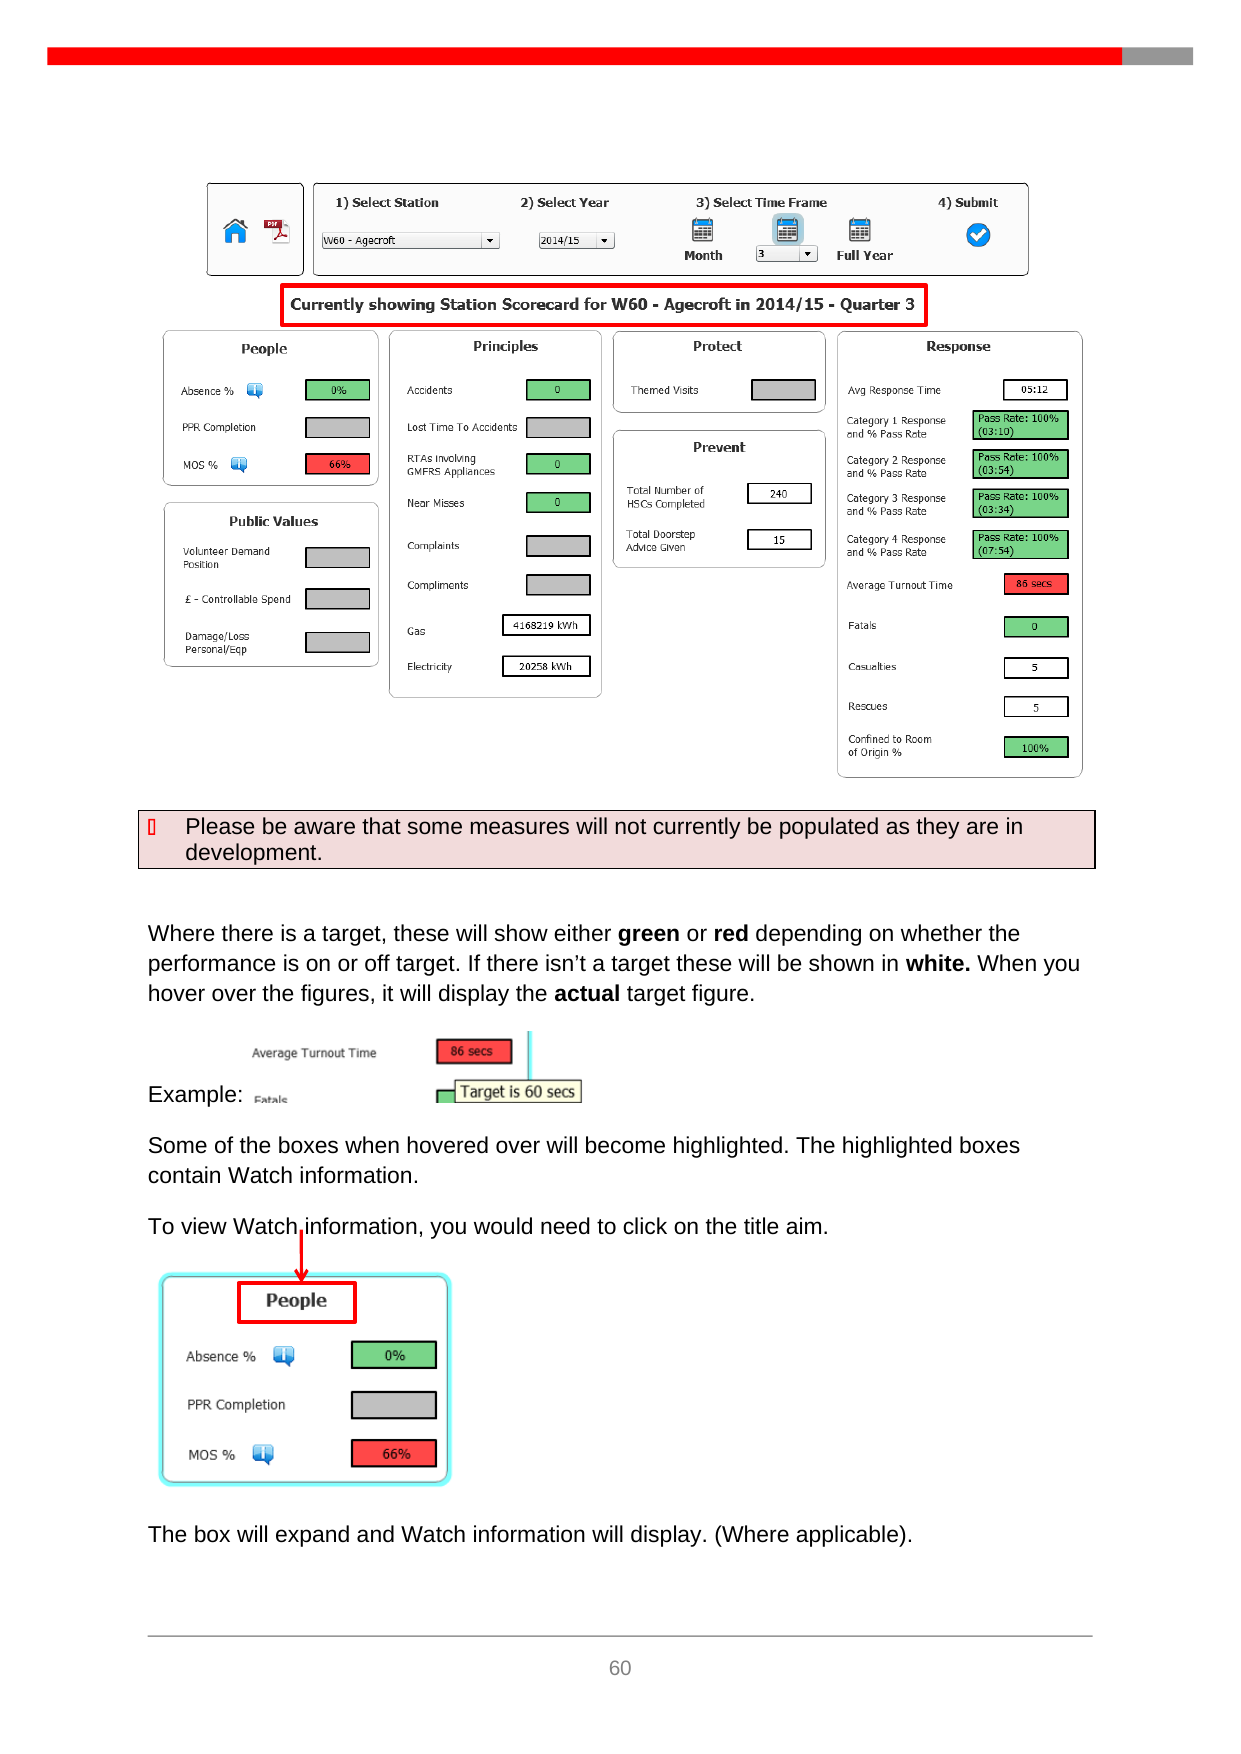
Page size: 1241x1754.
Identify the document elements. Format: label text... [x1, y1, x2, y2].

picture [241, 1285, 353, 1320]
picture [147, 177, 1093, 786]
text Where there is a target, these will show either green or red depending on whether the performance is on or off target. If there isn’t a target these will be shown in white. When you hover over the figures, it will display the actual target figure. [148, 920, 1092, 1007]
picture [147, 1264, 460, 1497]
text To view Watch information, you would need to click on the title aim. [148, 1213, 1092, 1239]
list Please be aware that some measures will not currently be populated as they are in development. [139, 811, 1094, 868]
text The box will expand and Watch information will display. (Where applicable). [148, 1521, 1092, 1547]
text Some of the boxes when hovered over will become highlighted. The highlighted boxes contain Watch information. [148, 1132, 1092, 1188]
picture [249, 1031, 584, 1103]
